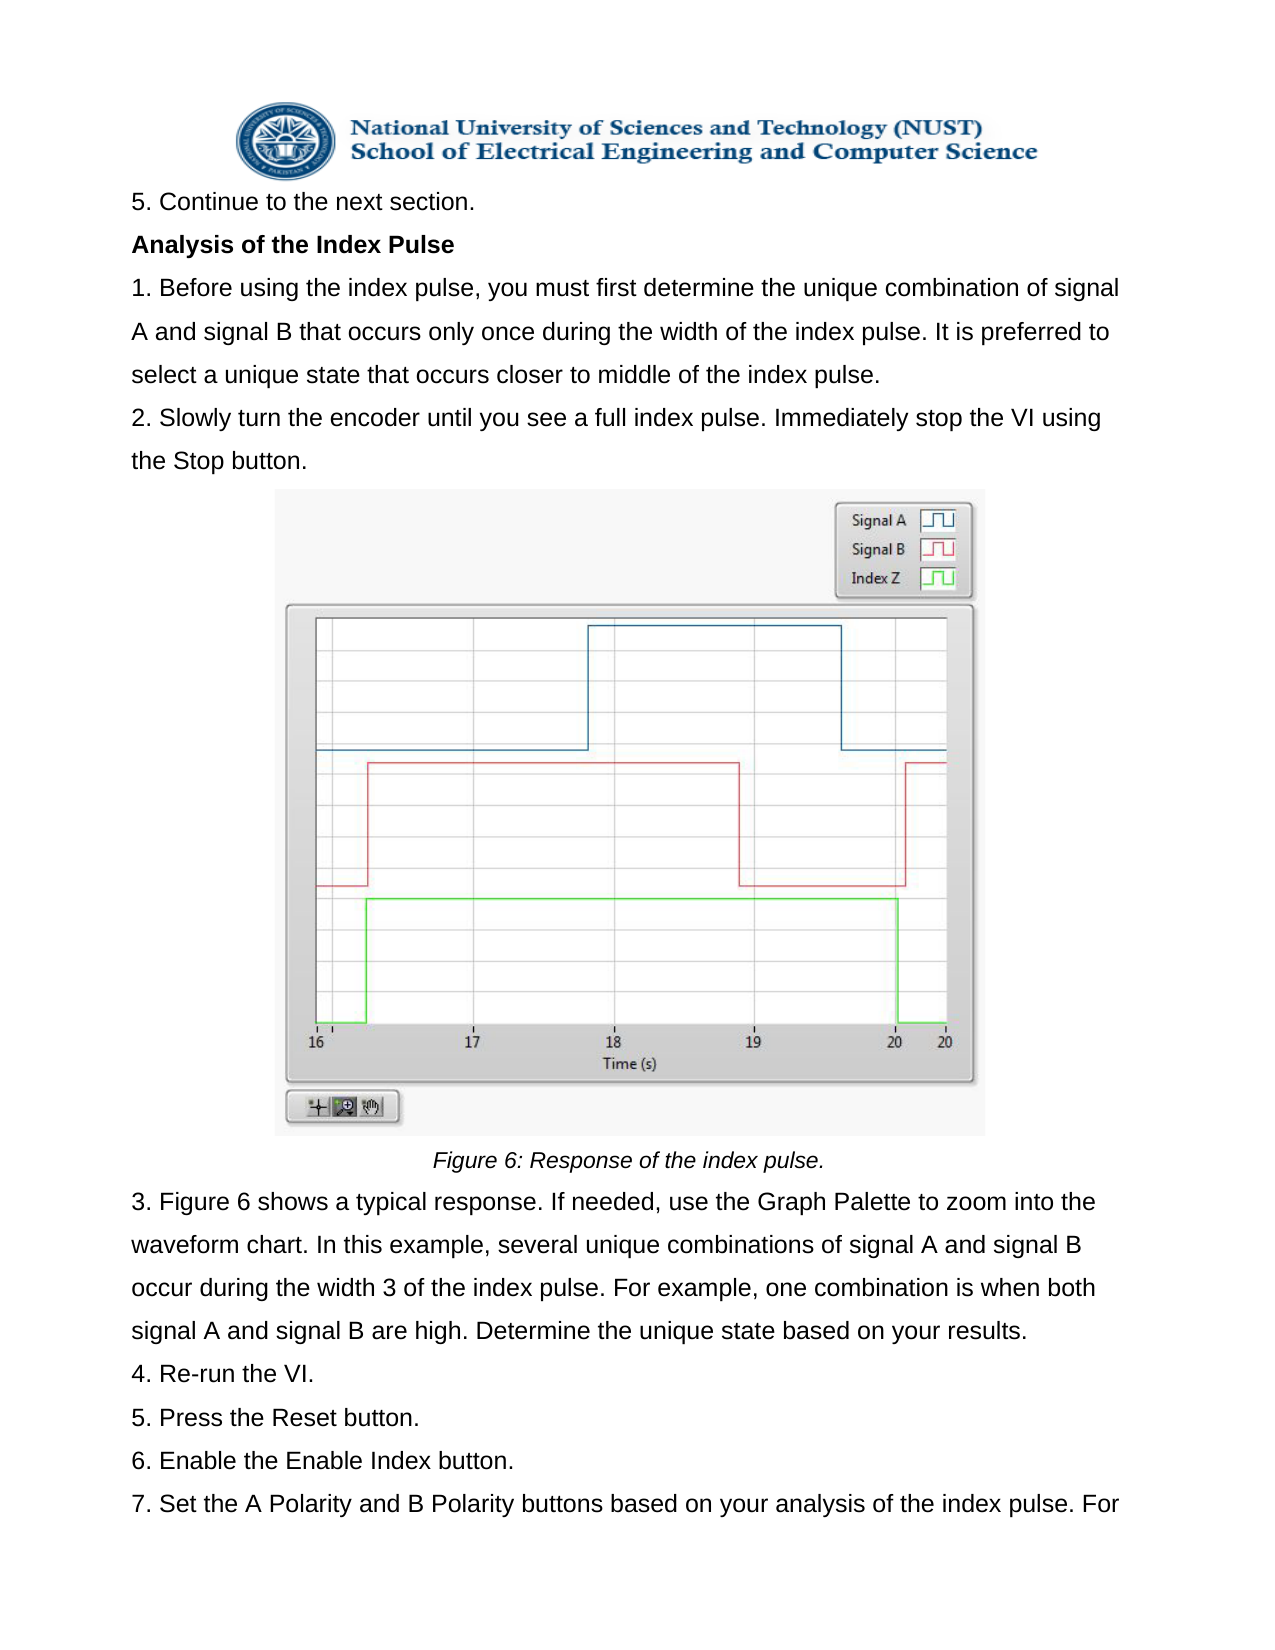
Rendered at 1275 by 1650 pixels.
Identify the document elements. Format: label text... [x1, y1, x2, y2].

subtitle 1. Before using the index pulse, you must first determine the unique combination of signal A and signal B that occurs only once during the width of the index pulse. It is preferred to select a unique state that occurs closer to middle of the index pulse. [131, 273, 1129, 388]
subtitle 5. Press the Reset button. [131, 1403, 1129, 1431]
picture [226, 98, 1049, 188]
subtitle Analysis of the Index Pulse [131, 230, 1129, 259]
subtitle 4. Re-run the VI. [131, 1359, 1129, 1388]
subtitle 2. Slowly turn the encoder until you see a full index pulse. Immediately stop the VI using the Stop button. [131, 403, 1129, 475]
subtitle 5. Continue to the next section. [131, 187, 1129, 216]
subtitle 6. Enable the Enable Index button. [131, 1446, 1129, 1474]
subtitle Figure 6: Response of the index pulse. [131, 1147, 1129, 1174]
subtitle 3. Figure 6 shows a typical response. If needed, use the Graph Palette to zoom into the waveform chart. In this example, several unique combinations of signal A and signal B occur during the width 3 of the index pulse. For example, one combination is when both signal A and signal B are high. Determine the unique state based on your results. [131, 1187, 1129, 1345]
